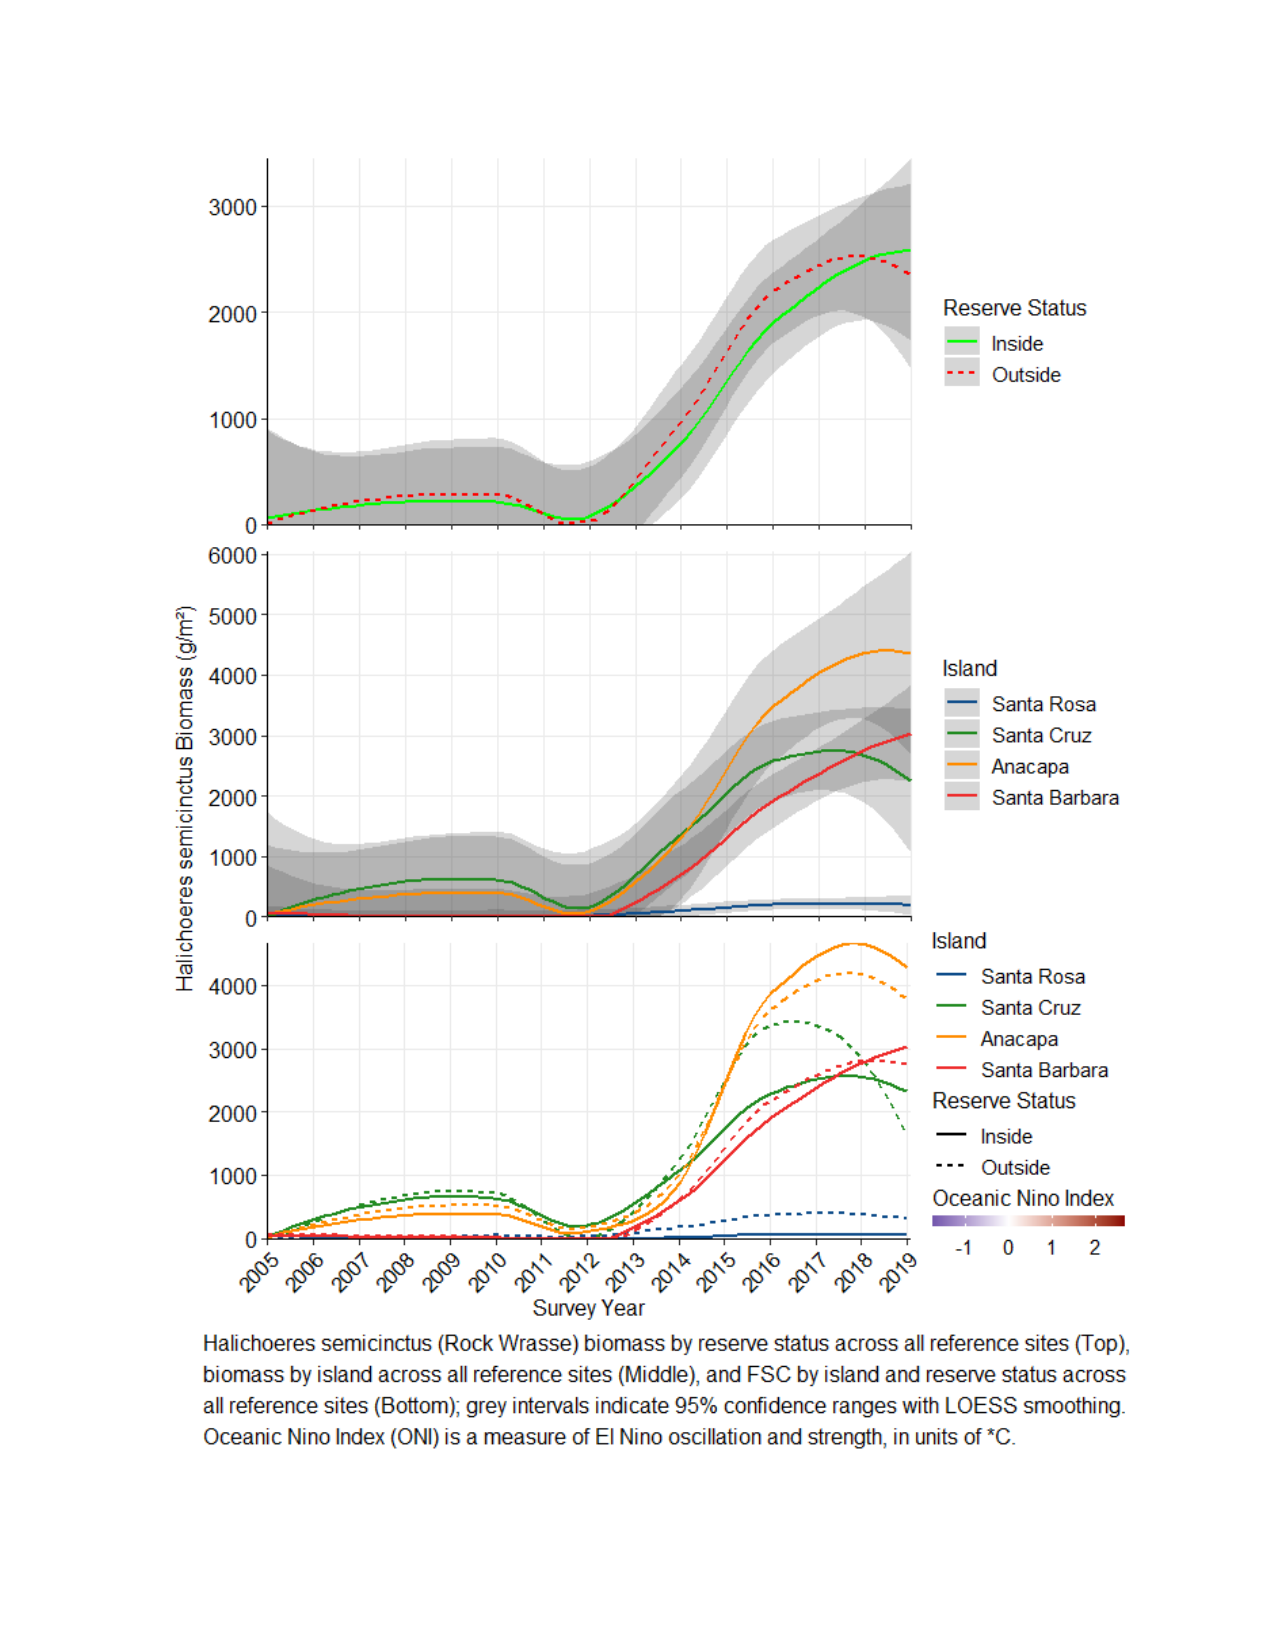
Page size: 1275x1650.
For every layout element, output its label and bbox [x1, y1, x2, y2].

picture [168, 150, 1144, 1450]
